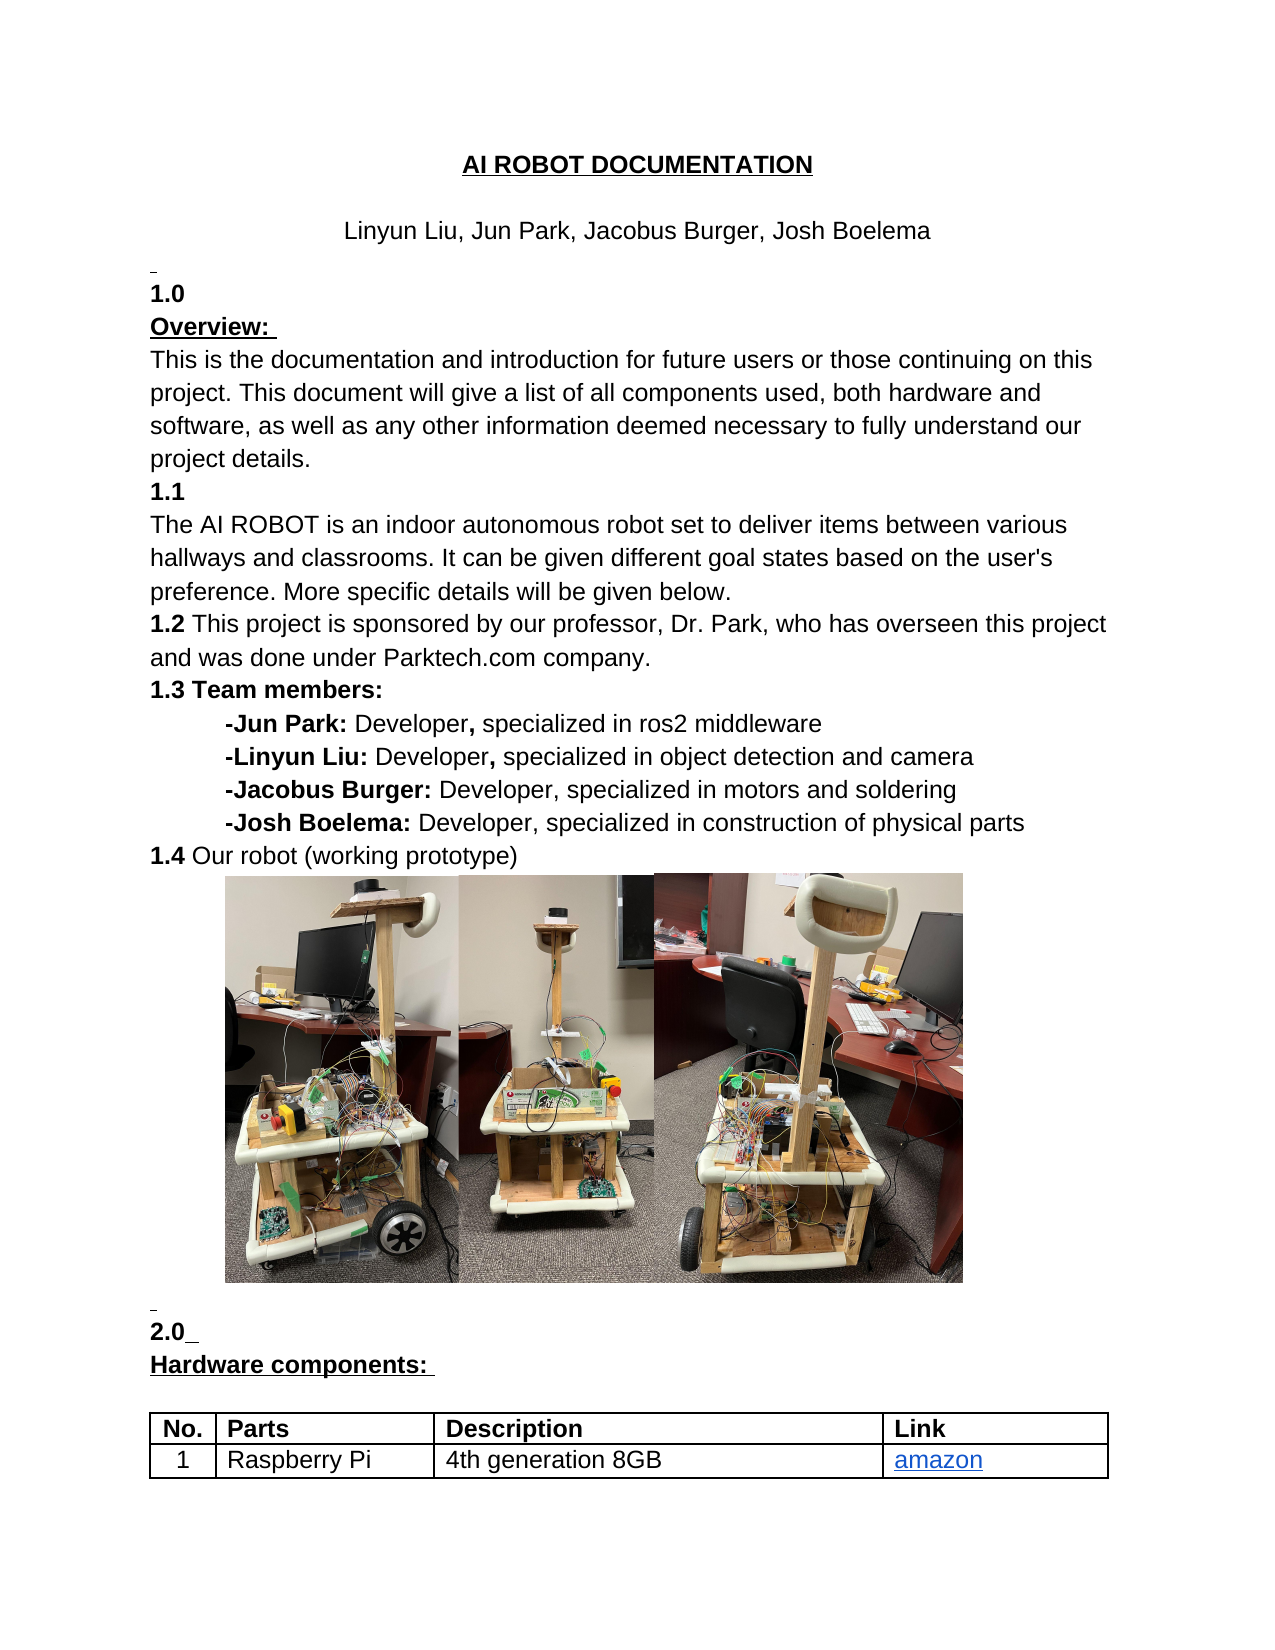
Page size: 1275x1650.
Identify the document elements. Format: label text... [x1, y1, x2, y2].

table_cell Raspberry Pi [217, 1445, 433, 1477]
table_cell 1 [151, 1445, 215, 1477]
table_header Parts [217, 1414, 433, 1442]
text 1.3 Team members: [150, 676, 1125, 704]
text Linyun Liu, Jun Park, Jacobus Burger, Josh Boelema [150, 216, 1125, 245]
table_header Description [435, 1414, 882, 1442]
text -Josh Boelema: Developer, specialized in construction of physical parts [150, 808, 1125, 836]
text 1.1 [150, 477, 1125, 506]
table_header Link [884, 1414, 1107, 1442]
picture [225, 873, 963, 1283]
table_cell amazon [884, 1445, 1107, 1477]
text This is the documentation and introduction for future users or those continuing on this project. This document will give a list of all components used, both hardware and software, as well as any other information deemed necessary to fully understand our project details. [150, 345, 1125, 473]
table_header No. [151, 1414, 215, 1442]
text -Jun Park: Developer, specialized in ros2 middleware [150, 708, 1125, 737]
text Hardware components: [150, 1350, 1125, 1379]
text 1.4 Our robot (working prototype) [150, 841, 1125, 869]
text 1.2 This project is sponsored by our professor, Dr. Park, who has overseen this project and was done under Parktech.com company. [150, 609, 1125, 671]
text -Jacobus Burger: Developer, specialized in motors and soldering [150, 774, 1125, 803]
text 2.0 [150, 1317, 1125, 1346]
text 1.0 [150, 279, 1125, 308]
text -Linyun Liu: Developer, specialized in object detection and camera [150, 742, 1125, 770]
text Overview: [150, 312, 1125, 341]
text AI ROBOT DOCUMENTATION [150, 150, 1125, 179]
text The AI ROBOT is an indoor autonomous robot set to deliver items between various hallways and classrooms. It can be given different goal states based on the user's preference. More specific details will be given below. [150, 510, 1125, 605]
table_cell 4th generation 8GB [435, 1445, 882, 1477]
